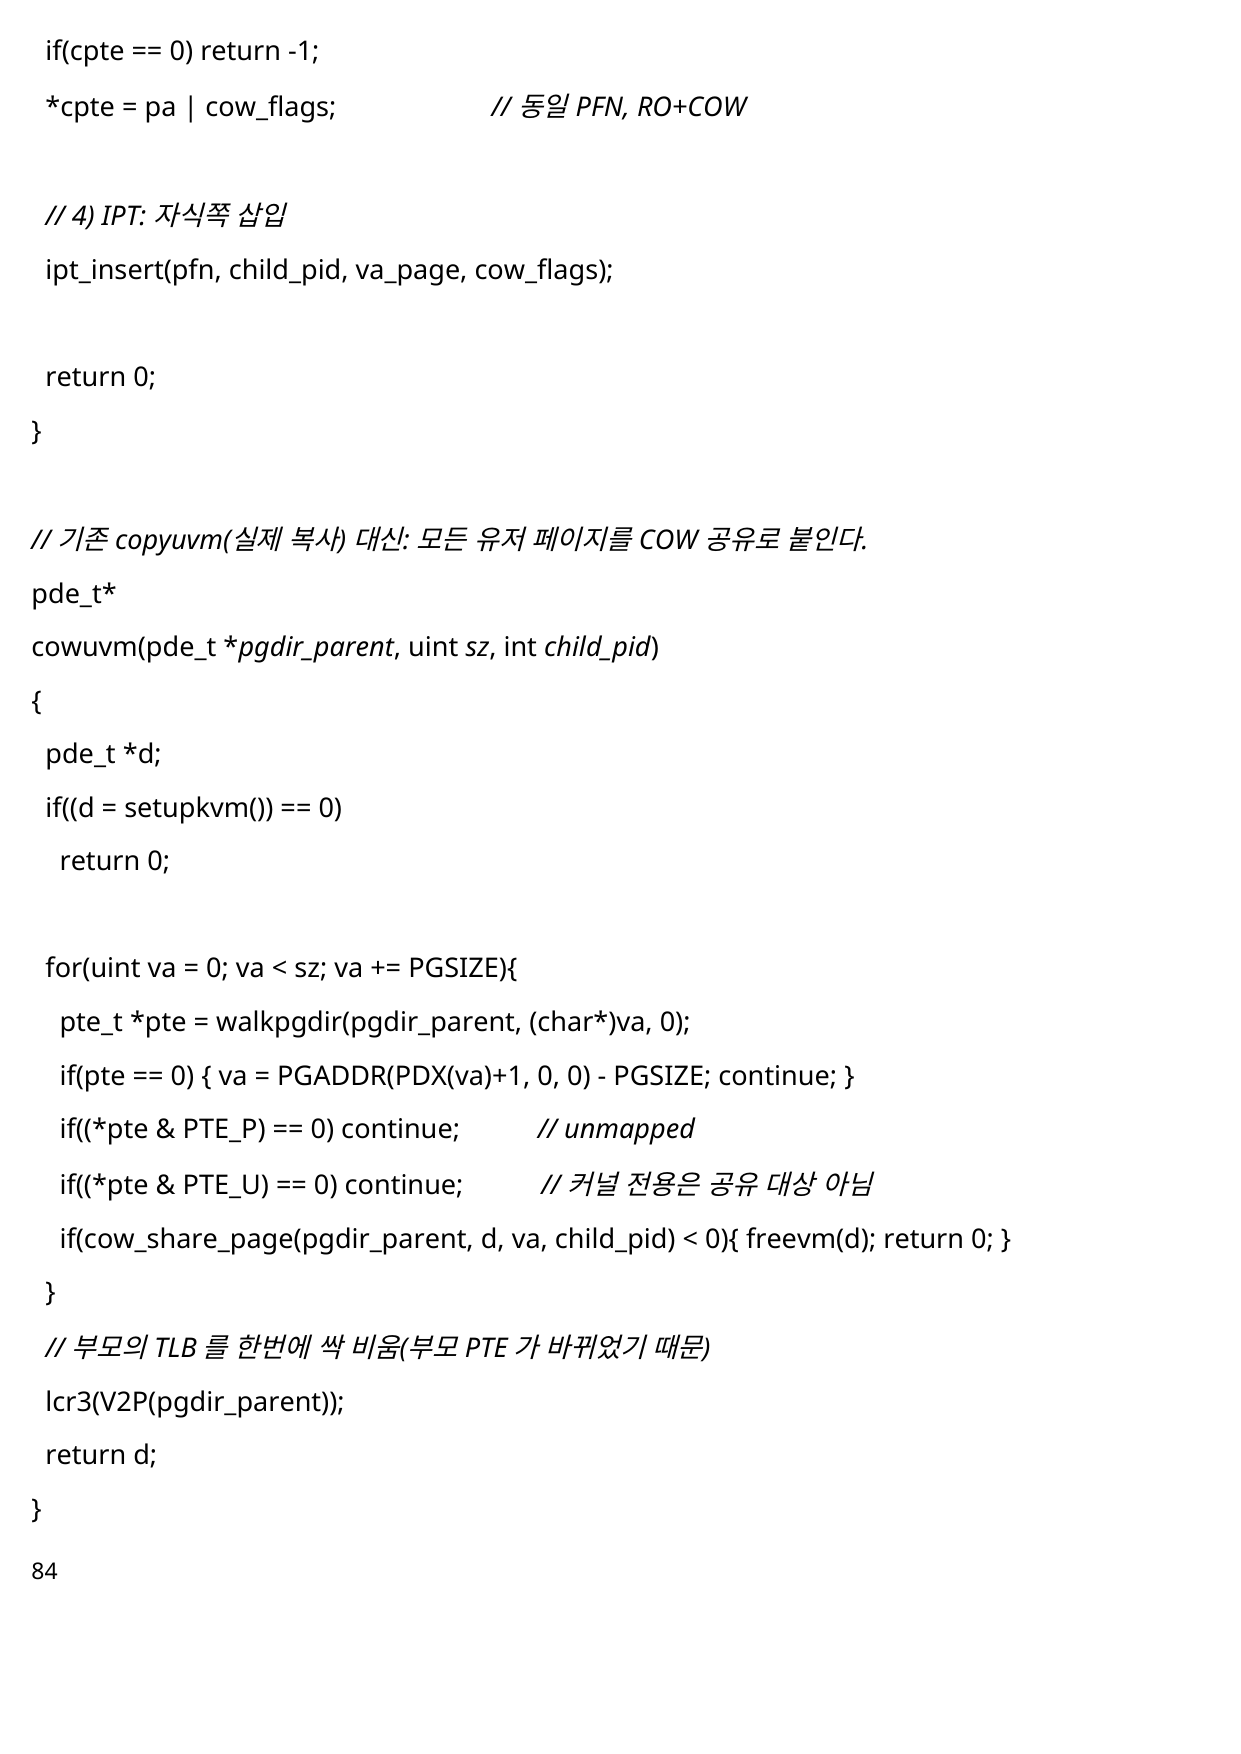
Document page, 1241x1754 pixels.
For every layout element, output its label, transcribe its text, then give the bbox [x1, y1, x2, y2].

text } [31, 411, 1209, 448]
text if((*pte & PTE_U) == 0) continue; // 커널 전용은 공유 대상 아님 [31, 1163, 1209, 1202]
text lcr3(V2P(pgdir_parent)); [31, 1382, 1209, 1419]
text if(cpte == 0) return -1; [31, 31, 1209, 68]
text } [31, 1273, 1209, 1309]
text pde_t *d; [31, 735, 1209, 772]
text } [31, 1489, 1209, 1526]
text if(pte == 0) { va = PGADDR(PDX(va)+1, 0, 0) - PGSIZE; continue; } [31, 1056, 1209, 1093]
text { [31, 681, 1209, 718]
text // 부모의 TLB를 한번에 싹 비움(부모 PTE가 바뀌었기 때문) [31, 1326, 1209, 1366]
text if((d = setupkvm()) == 0) [31, 788, 1209, 825]
text ipt_insert(pfn, child_pid, va_page, cow_flags); [31, 250, 1209, 287]
text // 기존 copyuvm(실제 복사) 대신: 모든 유저 페이지를 COW 공유로 붙인다. [31, 518, 1209, 557]
text return 0; [31, 842, 1209, 879]
text return 0; [31, 357, 1209, 394]
text pde_t* [31, 574, 1209, 611]
text // 4) IPT: 자식쪽 삽입 [31, 194, 1209, 234]
text *cpte = pa | cow_flags; // 동일 PFN, RO+COW [31, 85, 1209, 124]
text cowuvm(pde_t *pgdir_parent, uint sz, int child_pid) [31, 628, 1209, 664]
text if((*pte & PTE_P) == 0) continue; // unmapped [31, 1109, 1209, 1146]
text for(uint va = 0; va < sz; va += PGSIZE){ [31, 949, 1209, 986]
text pte_t *pte = walkpgdir(pgdir_parent, (char*)va, 0); [31, 1002, 1209, 1039]
text if(cow_share_page(pgdir_parent, d, va, child_pid) < 0){ freevm(d); return 0; } [31, 1219, 1209, 1256]
text return d; [31, 1436, 1209, 1473]
